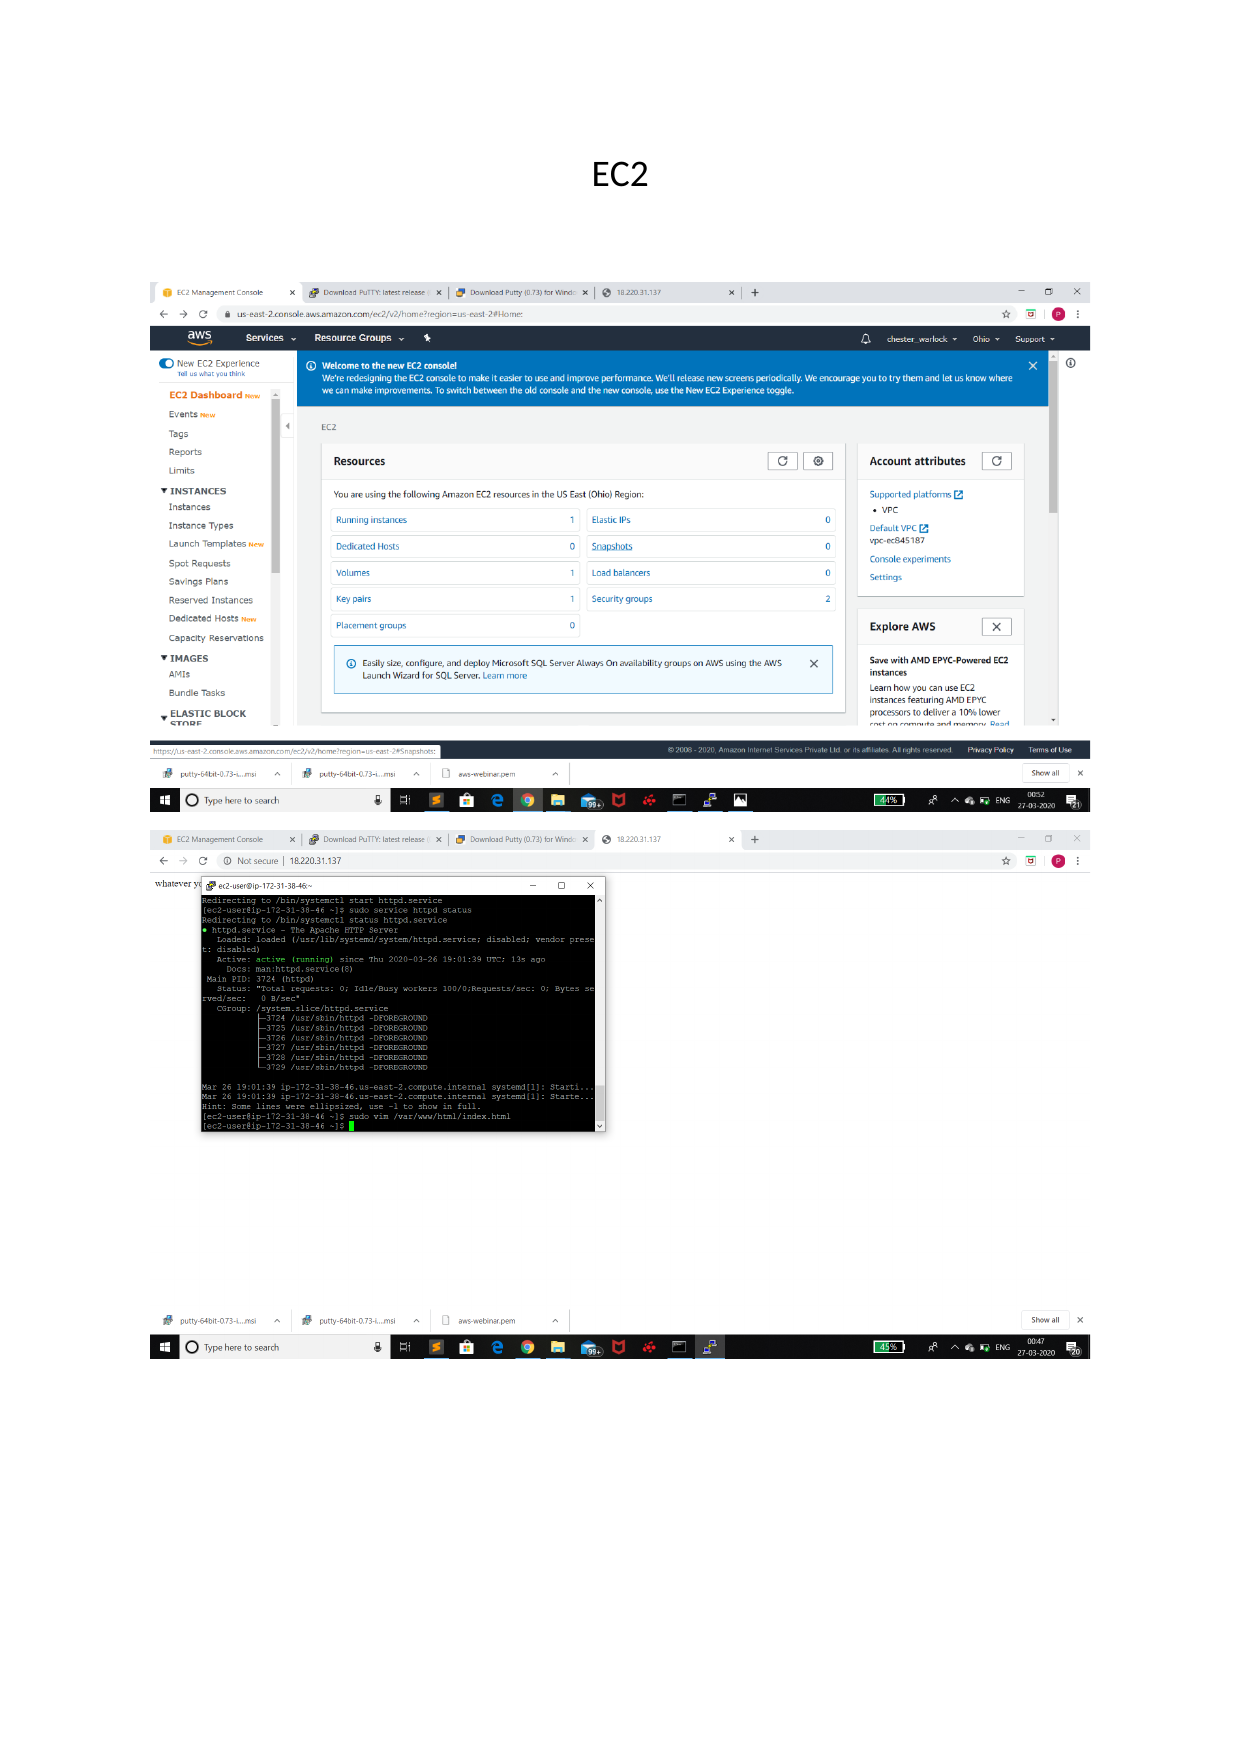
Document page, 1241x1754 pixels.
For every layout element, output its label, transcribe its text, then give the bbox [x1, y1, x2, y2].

picture [150, 282, 1091, 812]
picture [150, 830, 1091, 1359]
text EC2 [150, 150, 1090, 196]
